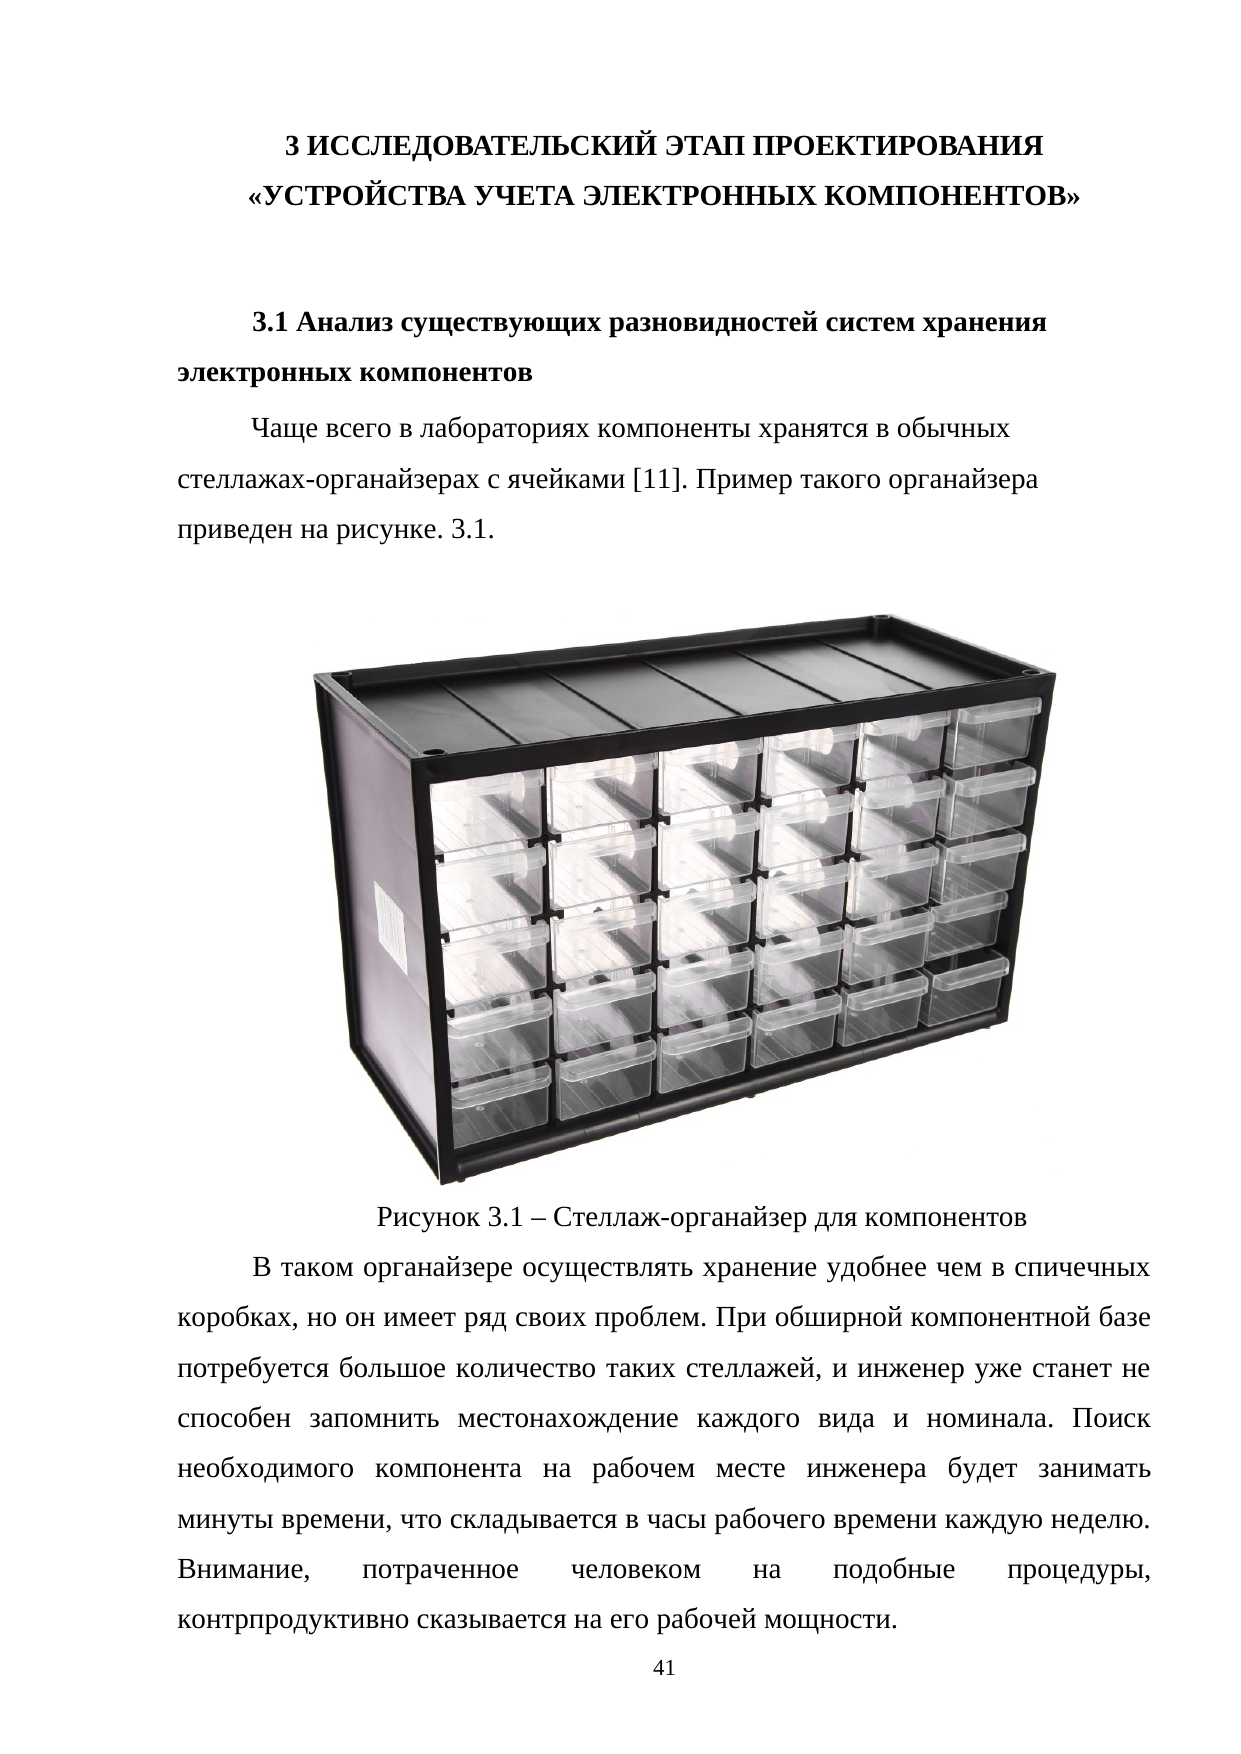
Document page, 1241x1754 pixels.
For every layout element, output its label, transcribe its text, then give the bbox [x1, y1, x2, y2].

text Чаще всего в лабораториях компоненты хранятся в обычных стеллажах-органайзерах с ячейками [11]. Пример такого органайзера приведен на рисунке. 3.1. [177, 411, 1152, 545]
text В таком органайзере осуществлять хранение удобнее чем в спичечных коробках, но он имеет ряд своих проблем. При обширной компонентной базе потребуется большое количество таких стеллажей, и инженер уже станет не способен запомнить местонахождение каждого вида и номинала. Поиск необходимого компонента на рабочем месте инженера будет занимать минуты времени, что складывается в часы рабочего времени каждую неделю. Внимание, потраченное человеком на подобные процедуры, контрпродуктивно сказывается на его рабочей мощности. [177, 1249, 1152, 1635]
subtitle 3 ИССЛЕДОВАТЕЛЬСКИЙ ЭТАП ПРОЕКТИРОВАНИЯ «УСТРОЙСТВА УЧЕТА ЭЛЕКТРОННЫХ КОМПОНЕНТОВ» [177, 128, 1152, 212]
subtitle 3.1 Анализ существующих разновидностей систем хранения электронных компонентов [177, 304, 1152, 388]
text Рисунок 3.1 – Стеллаж-органайзер для компонентов [177, 1199, 1152, 1232]
